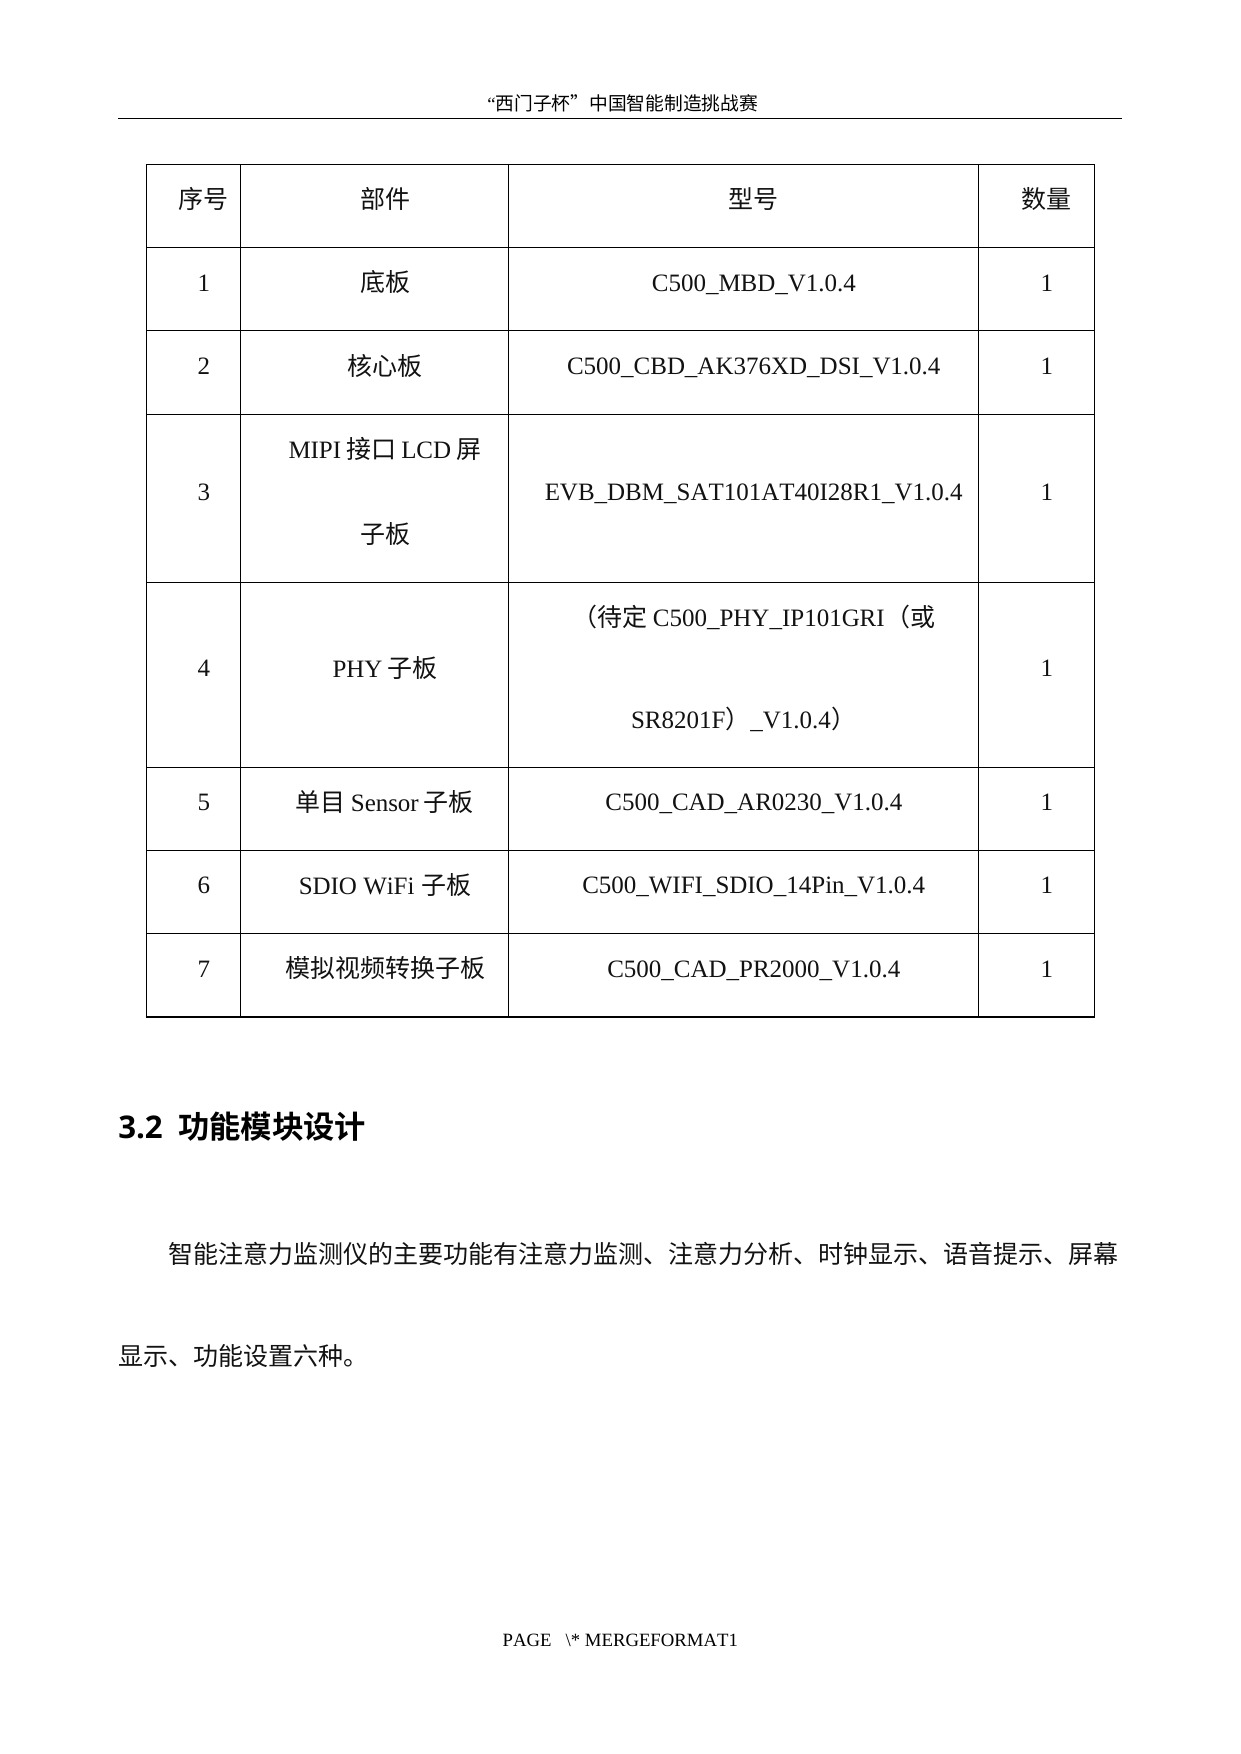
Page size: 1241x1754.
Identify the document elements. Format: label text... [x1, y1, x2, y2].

table_cell 1 [979, 583, 1094, 767]
table_cell 6 [147, 851, 240, 933]
table_cell 1 [979, 415, 1094, 582]
table_cell 3 [147, 415, 240, 582]
table_cell 单目Sensor子板 [241, 768, 508, 850]
table_cell C500_MBD_V1.0.4 [509, 248, 978, 330]
table_cell C500_CBD_AK376XD_DSI_V1.0.4 [509, 331, 978, 413]
table_cell 1 [979, 248, 1094, 330]
table_cell 1 [979, 934, 1094, 1016]
table_cell 底板 [241, 248, 508, 330]
table_cell 7 [147, 934, 240, 1016]
table_cell 4 [147, 583, 240, 767]
table_cell C500_WIFI_SDIO_14Pin_V1.0.4 [509, 851, 978, 933]
table_cell PHY子板 [241, 583, 508, 767]
text 智能注意力监测仪的主要功能有注意力监测、注意力分析、时钟显示、语音提示、屏幕显示、功能设置六种。 [118, 1219, 1122, 1389]
table_cell 模拟视频转换子板 [241, 934, 508, 1016]
table_cell 1 [979, 851, 1094, 933]
table_cell 2 [147, 331, 240, 413]
table_cell 核心板 [241, 331, 508, 413]
table_cell 1 [979, 768, 1094, 850]
table_header 序号 [147, 165, 240, 247]
table_cell EVB_DBM_SAT101AT40I28R1_V1.0.4 [509, 415, 978, 582]
table_cell 5 [147, 768, 240, 850]
table_cell 1 [979, 331, 1094, 413]
table_cell C500_CAD_PR2000_V1.0.4 [509, 934, 978, 1016]
table_cell C500_CAD_AR0230_V1.0.4 [509, 768, 978, 850]
table_cell SDIO WiFi 子板 [241, 851, 508, 933]
table_cell MIPI接口LCD屏 子板 [241, 415, 508, 582]
subtitle 功能模块设计 [118, 1093, 1122, 1161]
table_header 数量 [979, 165, 1094, 247]
table_header 型号 [509, 165, 978, 247]
table_header 部件 [241, 165, 508, 247]
table_cell 1 [147, 248, 240, 330]
table_cell （待定C500_PHY_IP101GRI（或SR8201F）_V1.0.4） [509, 583, 978, 767]
